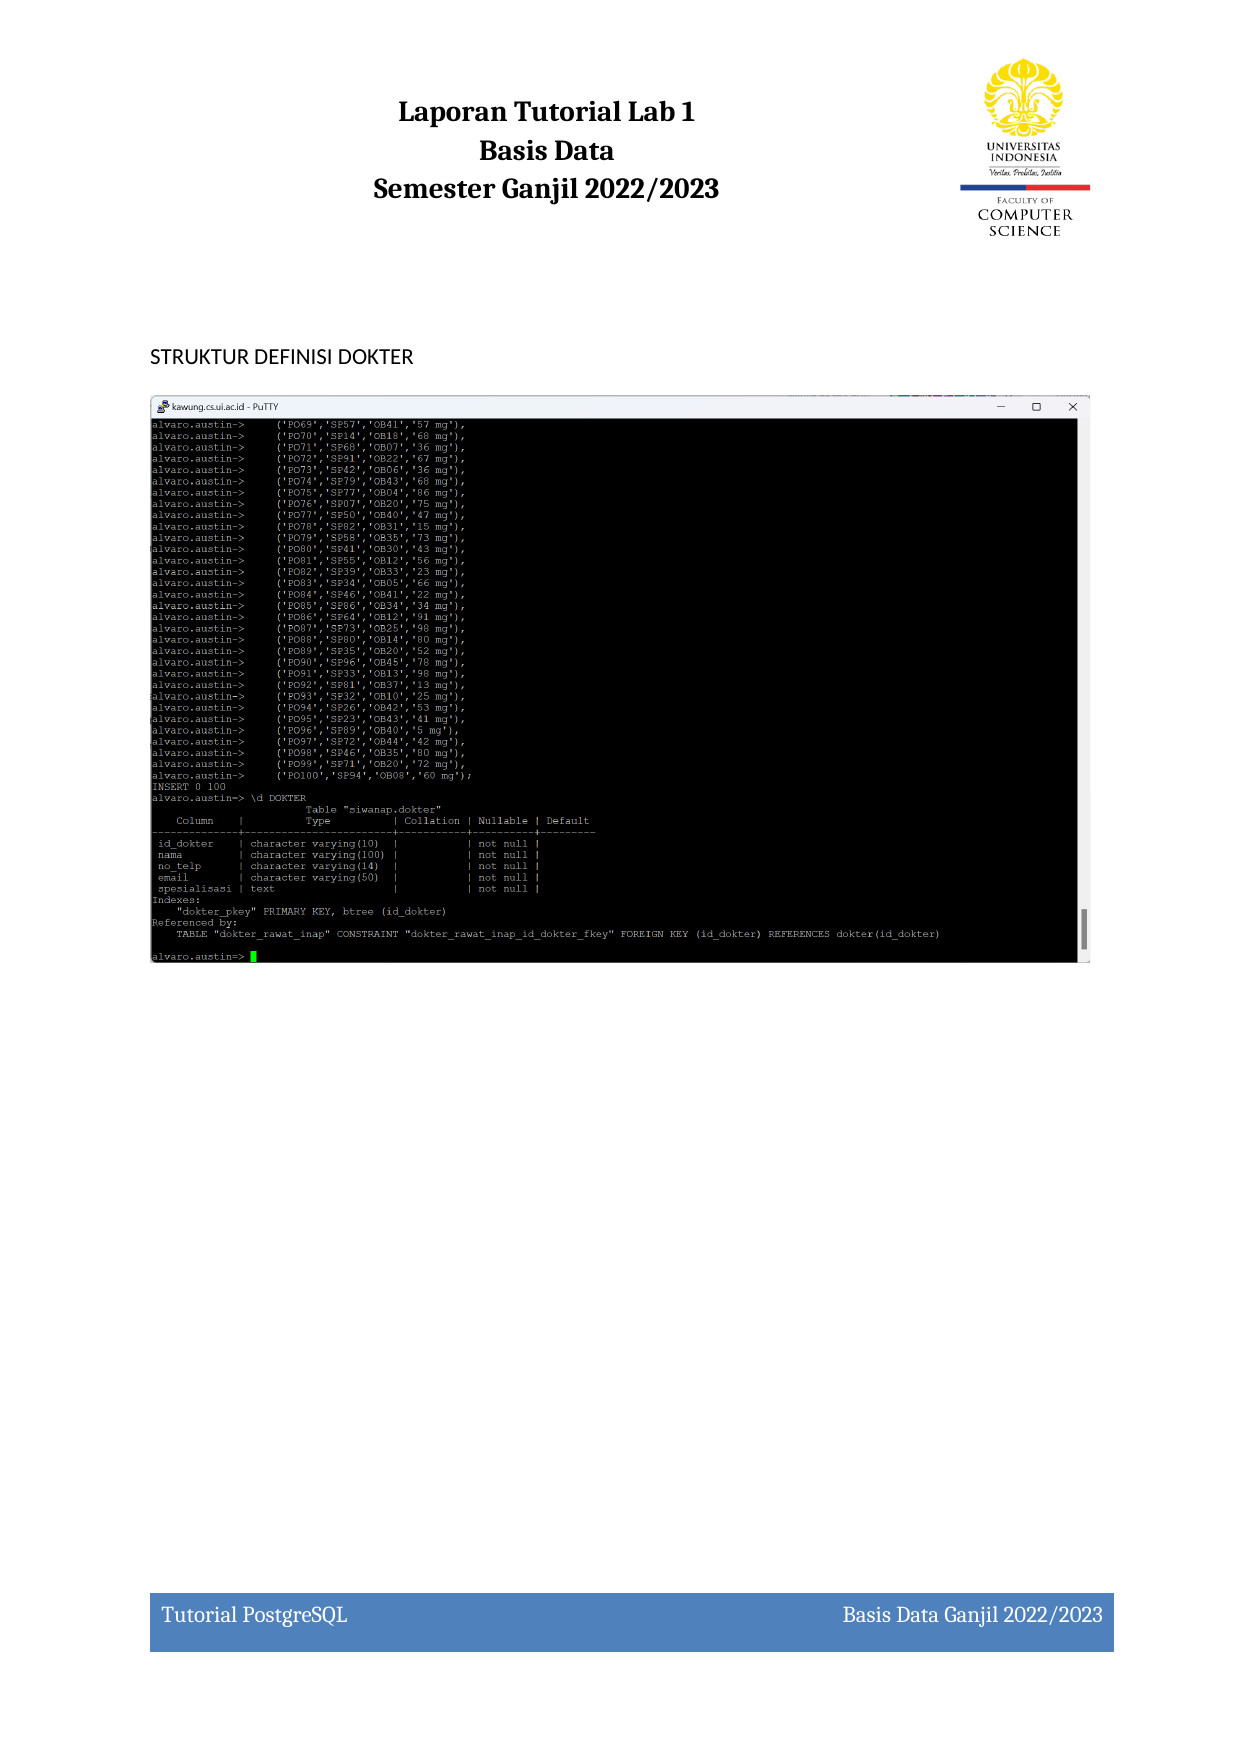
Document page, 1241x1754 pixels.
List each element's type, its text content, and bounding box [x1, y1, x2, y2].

text STRUKTUR DEFINISI DOKTER [150, 342, 1090, 370]
picture [960, 58, 1091, 236]
picture [150, 395, 1091, 963]
